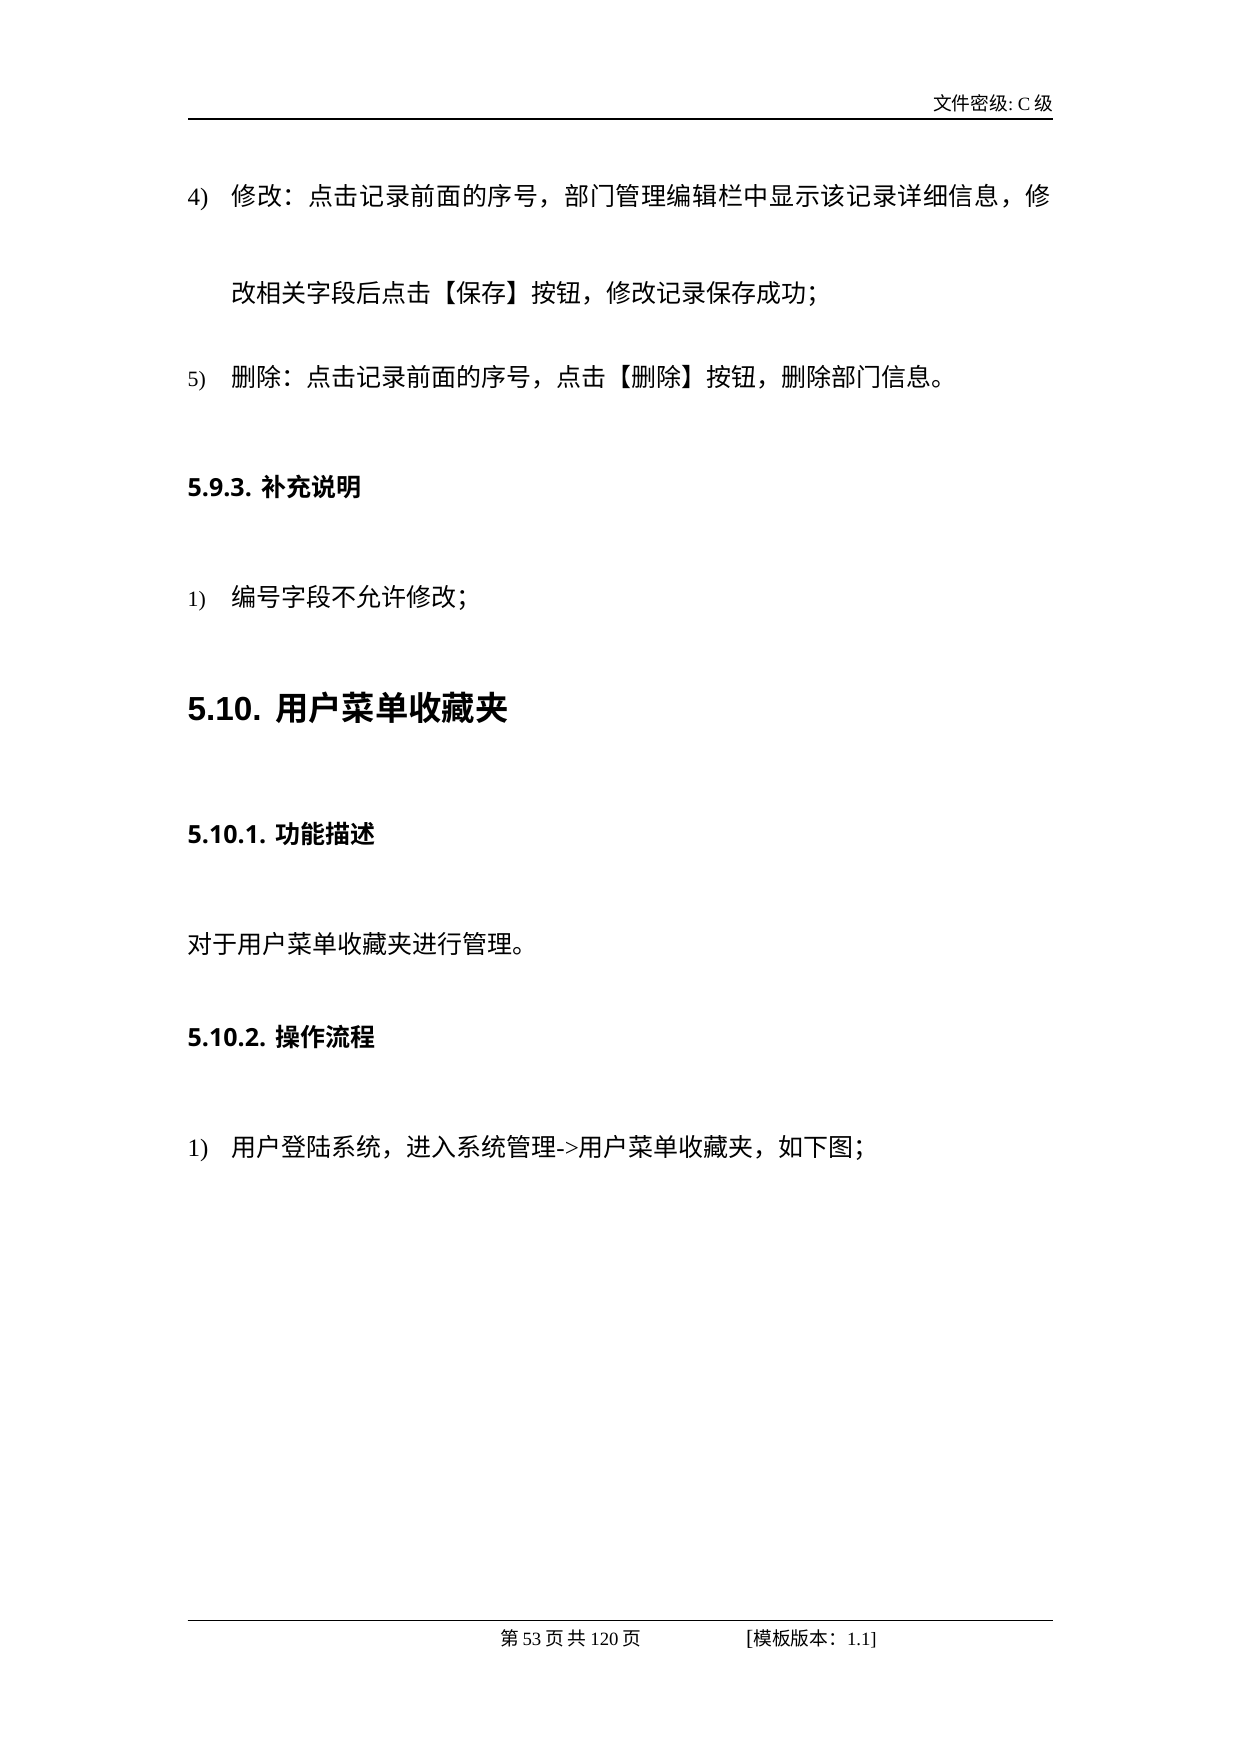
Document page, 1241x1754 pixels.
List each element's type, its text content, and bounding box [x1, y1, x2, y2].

list 修改：点击记录前面的序号，部门管理编辑栏中显示该记录详细信息，修改相关字段后点击【保存】按钮，修改记录保存成功； [187, 162, 1053, 324]
list 用户登陆系统，进入系统管理->用户菜单收藏夹，如下图； [187, 1113, 1053, 1178]
subtitle 操作流程 [187, 1003, 1053, 1068]
subtitle 功能描述 [187, 800, 1053, 865]
subtitle 用户菜单收藏夹 [187, 673, 1053, 738]
subtitle 补充说明 [187, 453, 1053, 518]
list 删除：点击记录前面的序号，点击【删除】按钮，删除部门信息。 [187, 343, 1053, 408]
list 编号字段不允许修改； [187, 563, 1053, 628]
text 对于用户菜单收藏夹进行管理。 [187, 911, 1053, 976]
